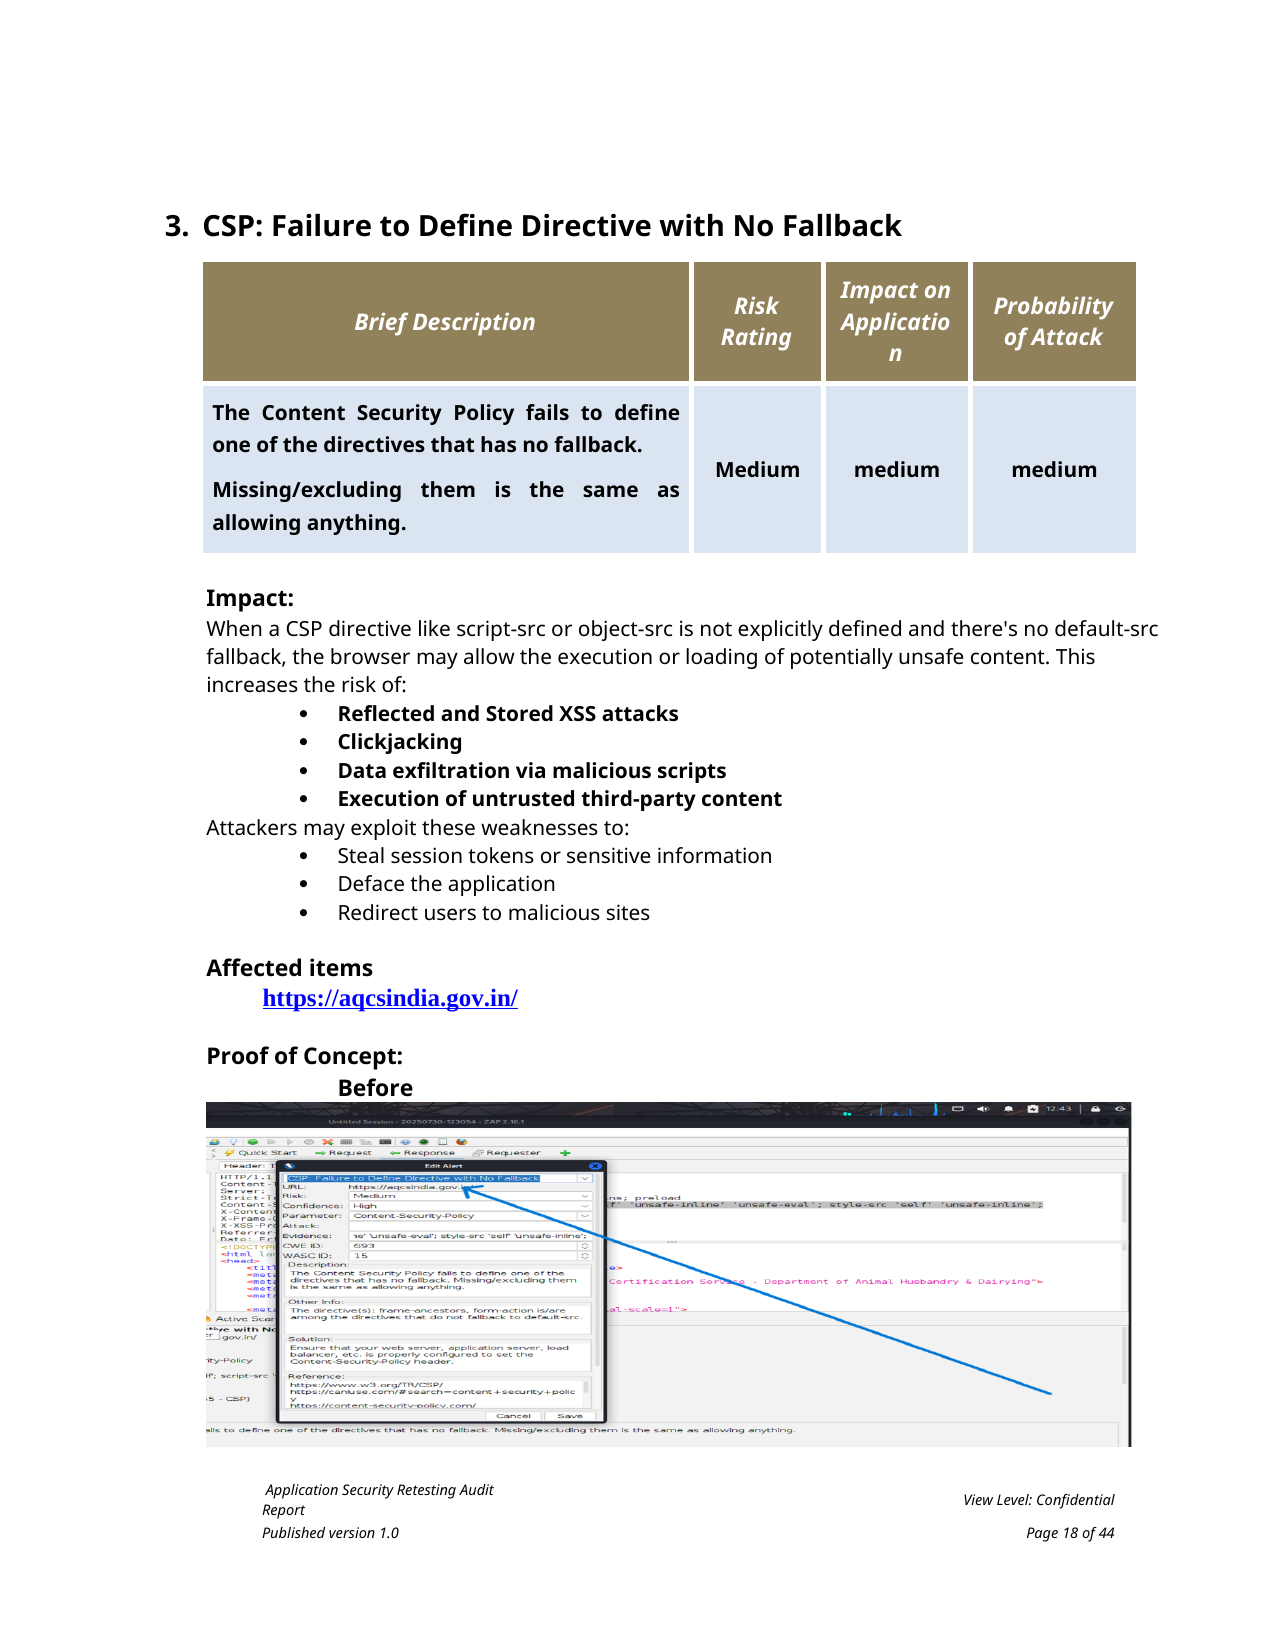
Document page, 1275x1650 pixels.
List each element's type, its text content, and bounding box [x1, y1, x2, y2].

subtitle CSP: Failure to Define Directive with No Fallback [164, 205, 1191, 245]
text When a CSP directive like script-src or object-src is not explicitly defined and there's no default-src fallback, the browser may allow the execution or loading of potentially unsafe content. This increases the risk of: [206, 614, 1191, 699]
table_header Risk Rating [694, 262, 821, 381]
text Impact: [206, 582, 1191, 614]
table_cell medium [826, 386, 968, 553]
list Redirect users to malicious sites [300, 898, 1191, 926]
text Affected items [206, 951, 1191, 983]
picture [206, 1102, 1132, 1447]
table_header Brief Description [203, 262, 689, 381]
list Data exfiltration via malicious scripts [300, 756, 1191, 784]
table_header Probability of Attack [973, 262, 1136, 381]
list Clickjacking [300, 727, 1191, 756]
list Execution of untrusted third-party content [300, 784, 1191, 813]
table_header Impact on Application [826, 262, 968, 381]
text https://aqcsindia.gov.in/ [206, 983, 1191, 1011]
text Attackers may exploit these weaknesses to: [206, 813, 1191, 841]
list Reflected and Stored XSS attacks [300, 699, 1191, 727]
text Proof of Concept: [206, 1011, 1191, 1071]
table_cell The Content Security Policy fails to define one of the directives that has no fallback. Missing/excluding them is the same as allowing anything. [203, 386, 689, 553]
list Deface the application [300, 869, 1191, 898]
table_cell Medium [694, 386, 821, 553]
list Steal session tokens or sensitive information [300, 841, 1191, 869]
table_cell medium [973, 386, 1136, 553]
text Before [206, 1071, 1191, 1103]
